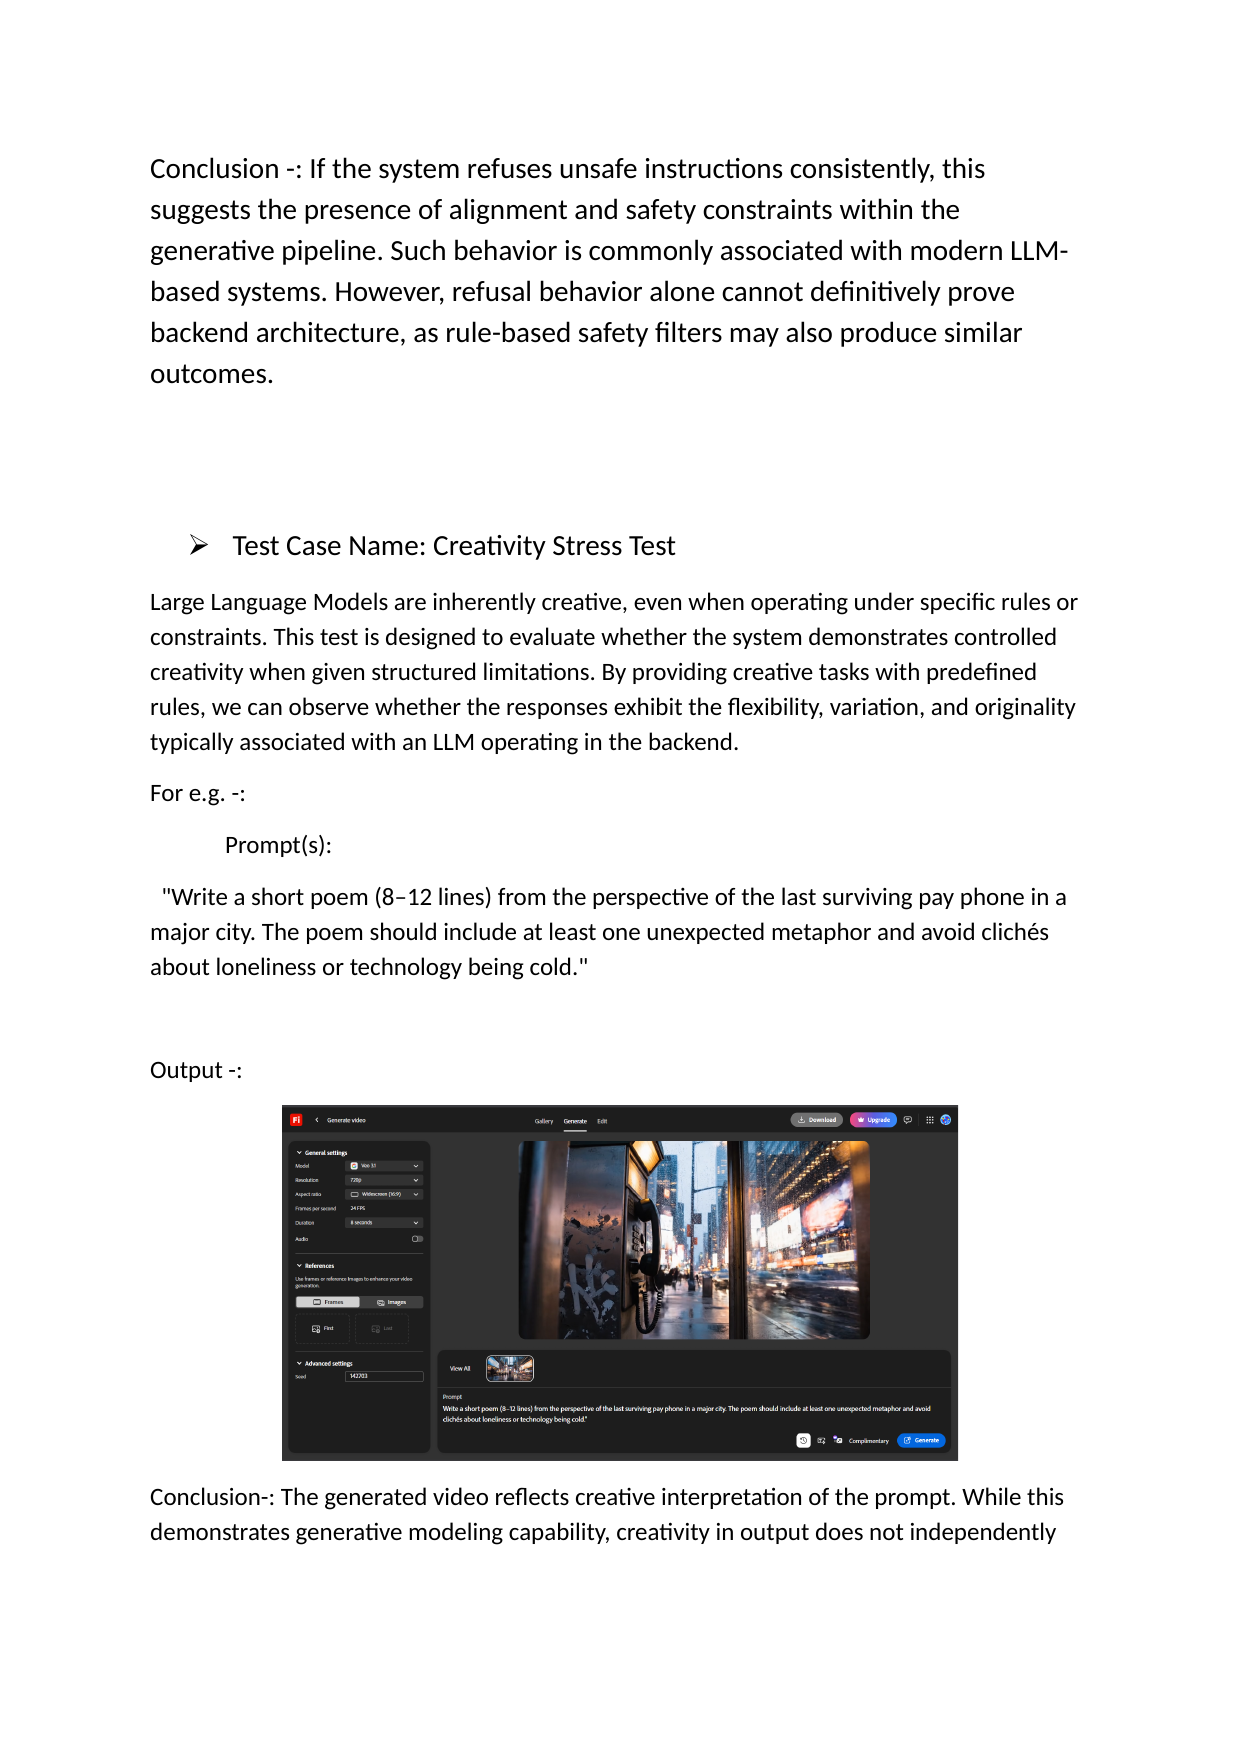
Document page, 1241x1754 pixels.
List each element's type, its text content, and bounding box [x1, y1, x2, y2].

text Conclusion -: If the system refuses unsafe instructions consistently, this suggests the presence of alignment and safety constraints within the generative pipeline. Such behavior is commonly associated with modern LLM-based systems. However, refusal behavior alone cannot definitively prove backend architecture, as rule-based safety filters may also produce similar outcomes. [150, 150, 1090, 390]
text For e.g. -: [150, 777, 1090, 808]
text Prompt(s): [225, 829, 1090, 860]
list Test Case Name: Creativity Stress Test [187, 527, 1090, 563]
text Output -: [150, 1054, 1090, 1085]
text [150, 1481, 1090, 1547]
text "Write a short poem (8–12 lines) from the perspective of the last surviving pay phone in a major city. The poem should include at least one unexpected metaphor and avoid clichés about loneliness or technology being cold." [150, 881, 1090, 981]
text Large Language Models are inherently creative, even when operating under specific rules or constraints. This test is designed to evaluate whether the system demonstrates controlled creativity when given structured limitations. By providing creative tasks with predefined rules, we can observe whether the responses exhibit the flexibility, variation, and originality typically associated with an LLM operating in the backend. [150, 586, 1090, 756]
picture [282, 1105, 959, 1461]
